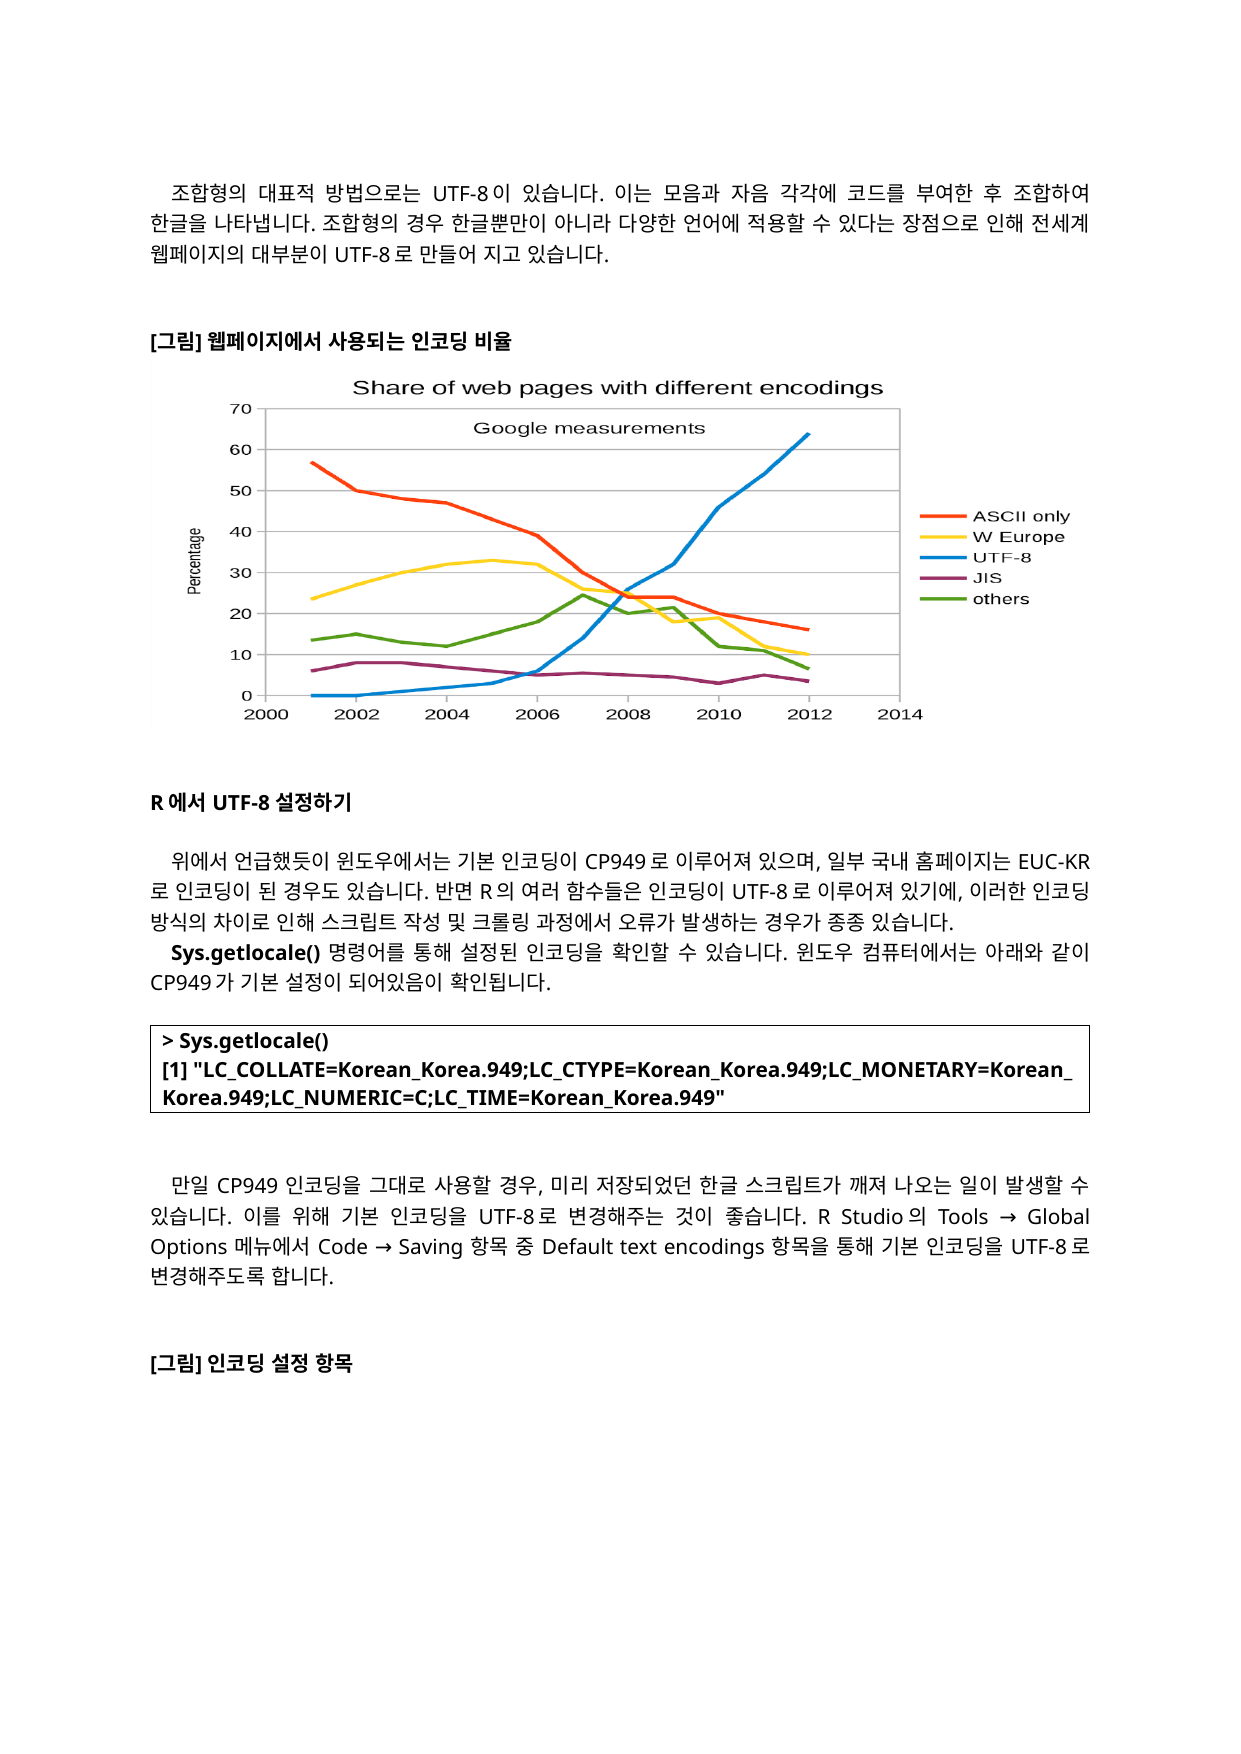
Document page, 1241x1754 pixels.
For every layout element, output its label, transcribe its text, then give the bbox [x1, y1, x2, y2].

text R에서 UTF-8 설정하기 [150, 787, 1090, 817]
text 만일 CP949 인코딩을 그대로 사용할 경우, 미리 저장되었던 한글 스크립트가 깨져 나오는 일이 발생할 수 있습니다. 이를 위해 기본 인코딩을 UTF-8로 변경해주는 것이 좋습니다. R Studio의 Tools → Global Options 메뉴에서 Code → Saving 항목 중 Default text encodings 항목을 통해 기본 인코딩을 UTF-8로 변경해주도록 합니다. [150, 1169, 1090, 1291]
text [그림] 인코딩 설정 항목 [150, 1348, 1090, 1378]
text Sys.getlocale() 명령어를 통해 설정된 인코딩을 확인할 수 있습니다. 윈도우 컴퓨터에서는 아래와 같이 CP949가 기본 설정이 되어있음이 확인됩니다. [150, 936, 1090, 997]
text [그림] 웹페이지에서 사용되는 인코딩 비율 [150, 325, 1090, 355]
text 조합형의 대표적 방법으로는 UTF-8이 있습니다. 이는 모음과 자음 각각에 코드를 부여한 후 조합하여 한글을 나타냅니다. 조합형의 경우 한글뿐만이 아니라 다양한 언어에 적용할 수 있다는 장점으로 인해 전세계 웹페이지의 대부분이 UTF-8로 만들어 지고 있습니다. [150, 177, 1090, 268]
text 위에서 언급했듯이 윈도우에서는 기본 인코딩이 CP949로 이루어져 있으며, 일부 국내 홈페이지는 EUC-KR로 인코딩이 된 경우도 있습니다. 반면 R의 여러 함수들은 인코딩이 UTF-8로 이루어져 있기에, 이러한 인코딩 방식의 차이로 인해 스크립트 작성 및 크롤링 과정에서 오류가 발생하는 경우가 종종 있습니다. [150, 845, 1090, 936]
picture [150, 355, 1090, 730]
table_header > Sys.getlocale() [1] "LC_COLLATE=Korean_Korea.949;LC_CTYPE=Korean_Korea.949;LC_MONETARY=Korean_ Korea.949;LC_NUMERIC=C;LC_TIME=Korean_Korea.949" [151, 1026, 1089, 1112]
